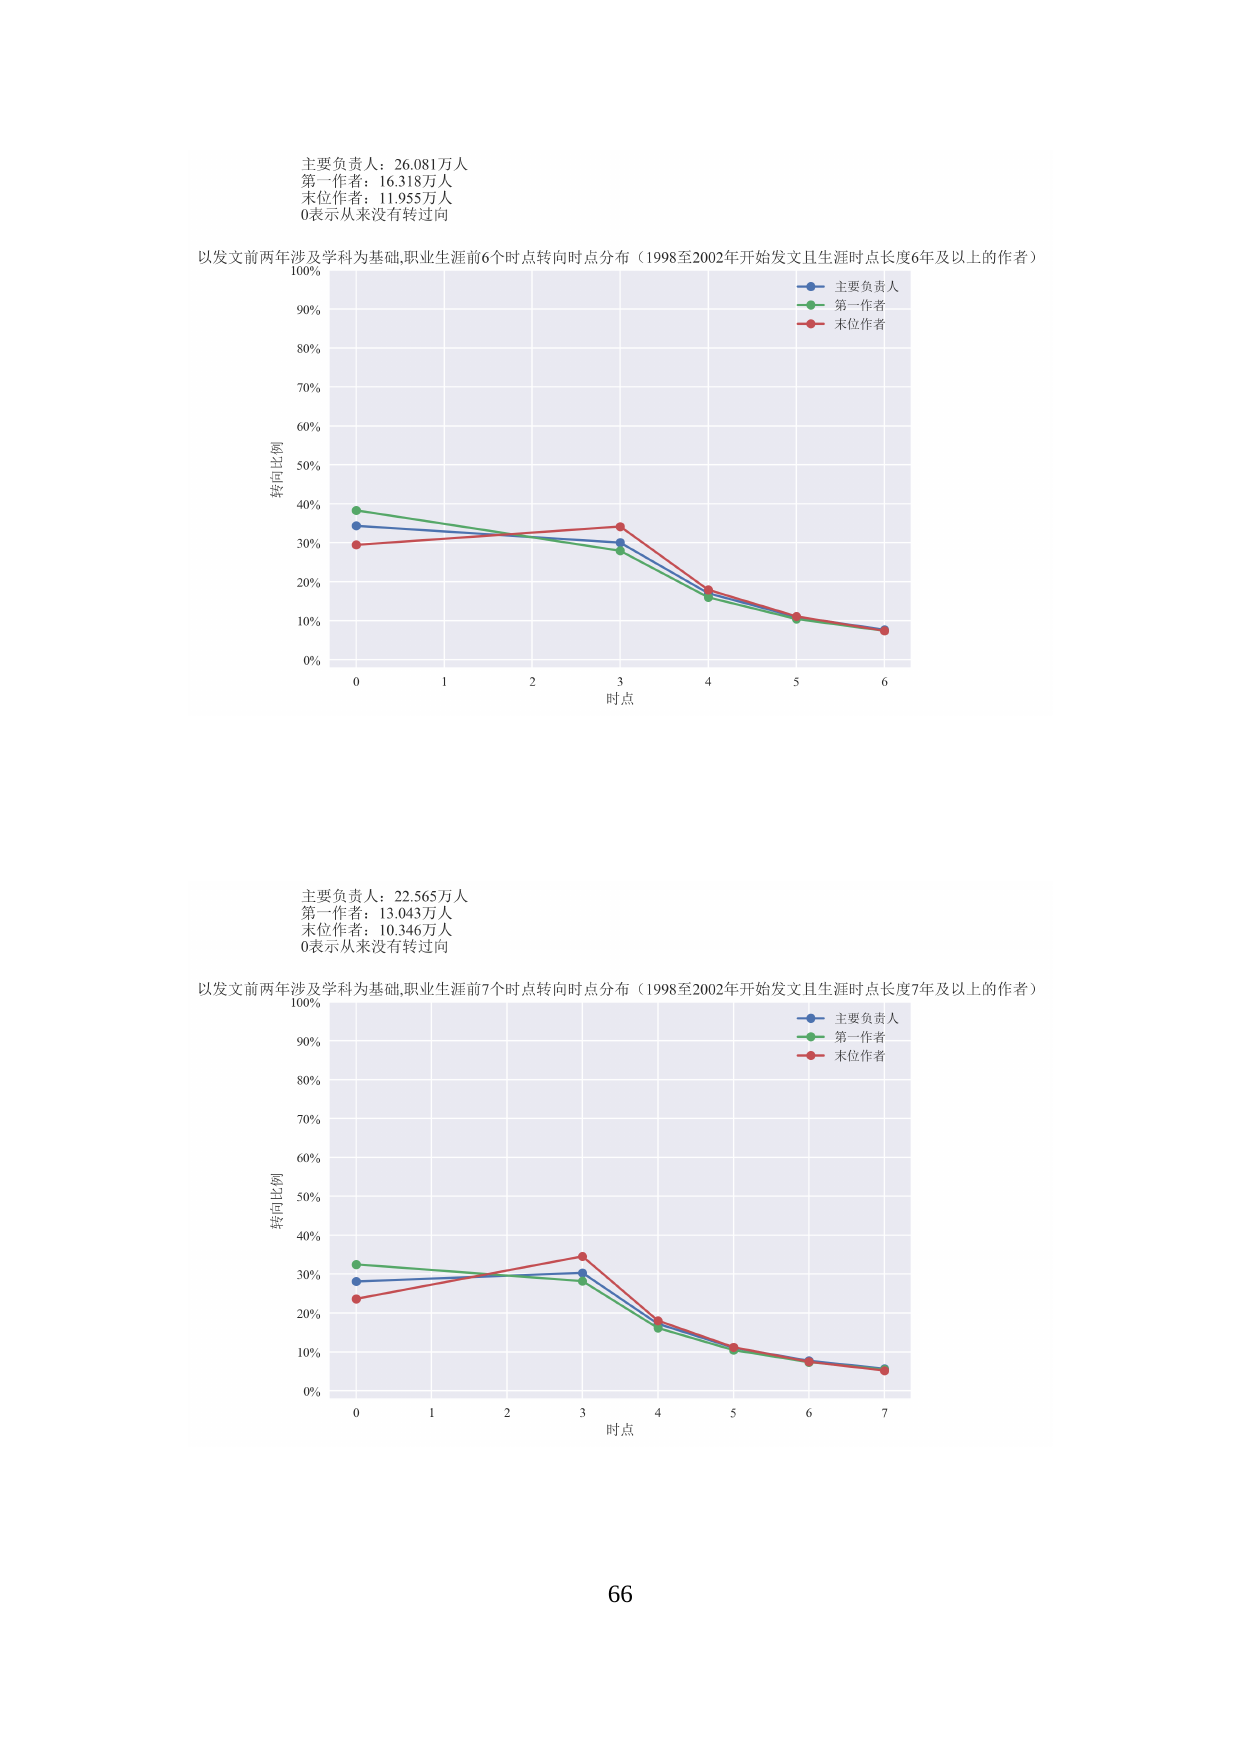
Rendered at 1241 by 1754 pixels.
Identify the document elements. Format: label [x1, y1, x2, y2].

picture [187, 150, 1053, 716]
picture [187, 881, 1053, 1447]
